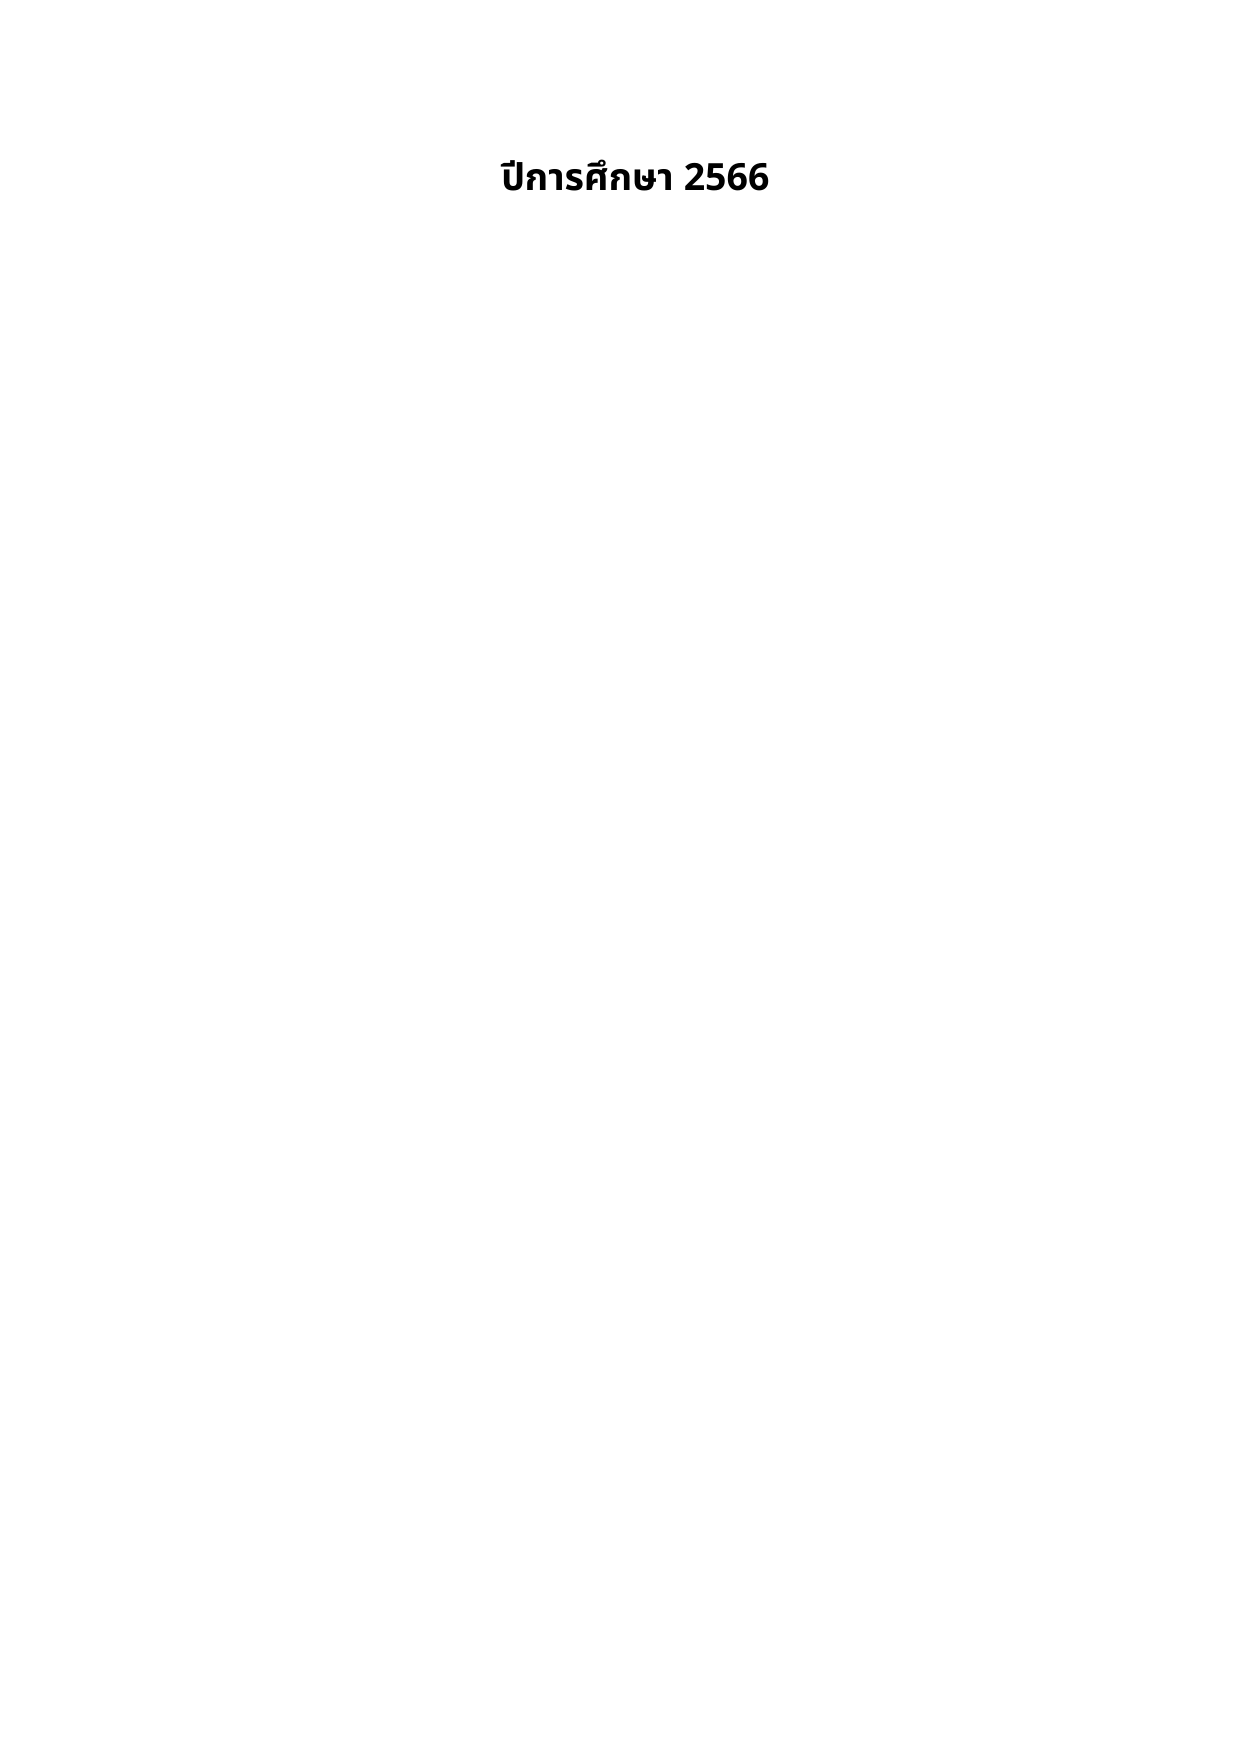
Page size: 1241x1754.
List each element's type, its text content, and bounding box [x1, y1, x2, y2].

text ปีการศึกษา 2566 [180, 150, 1090, 207]
